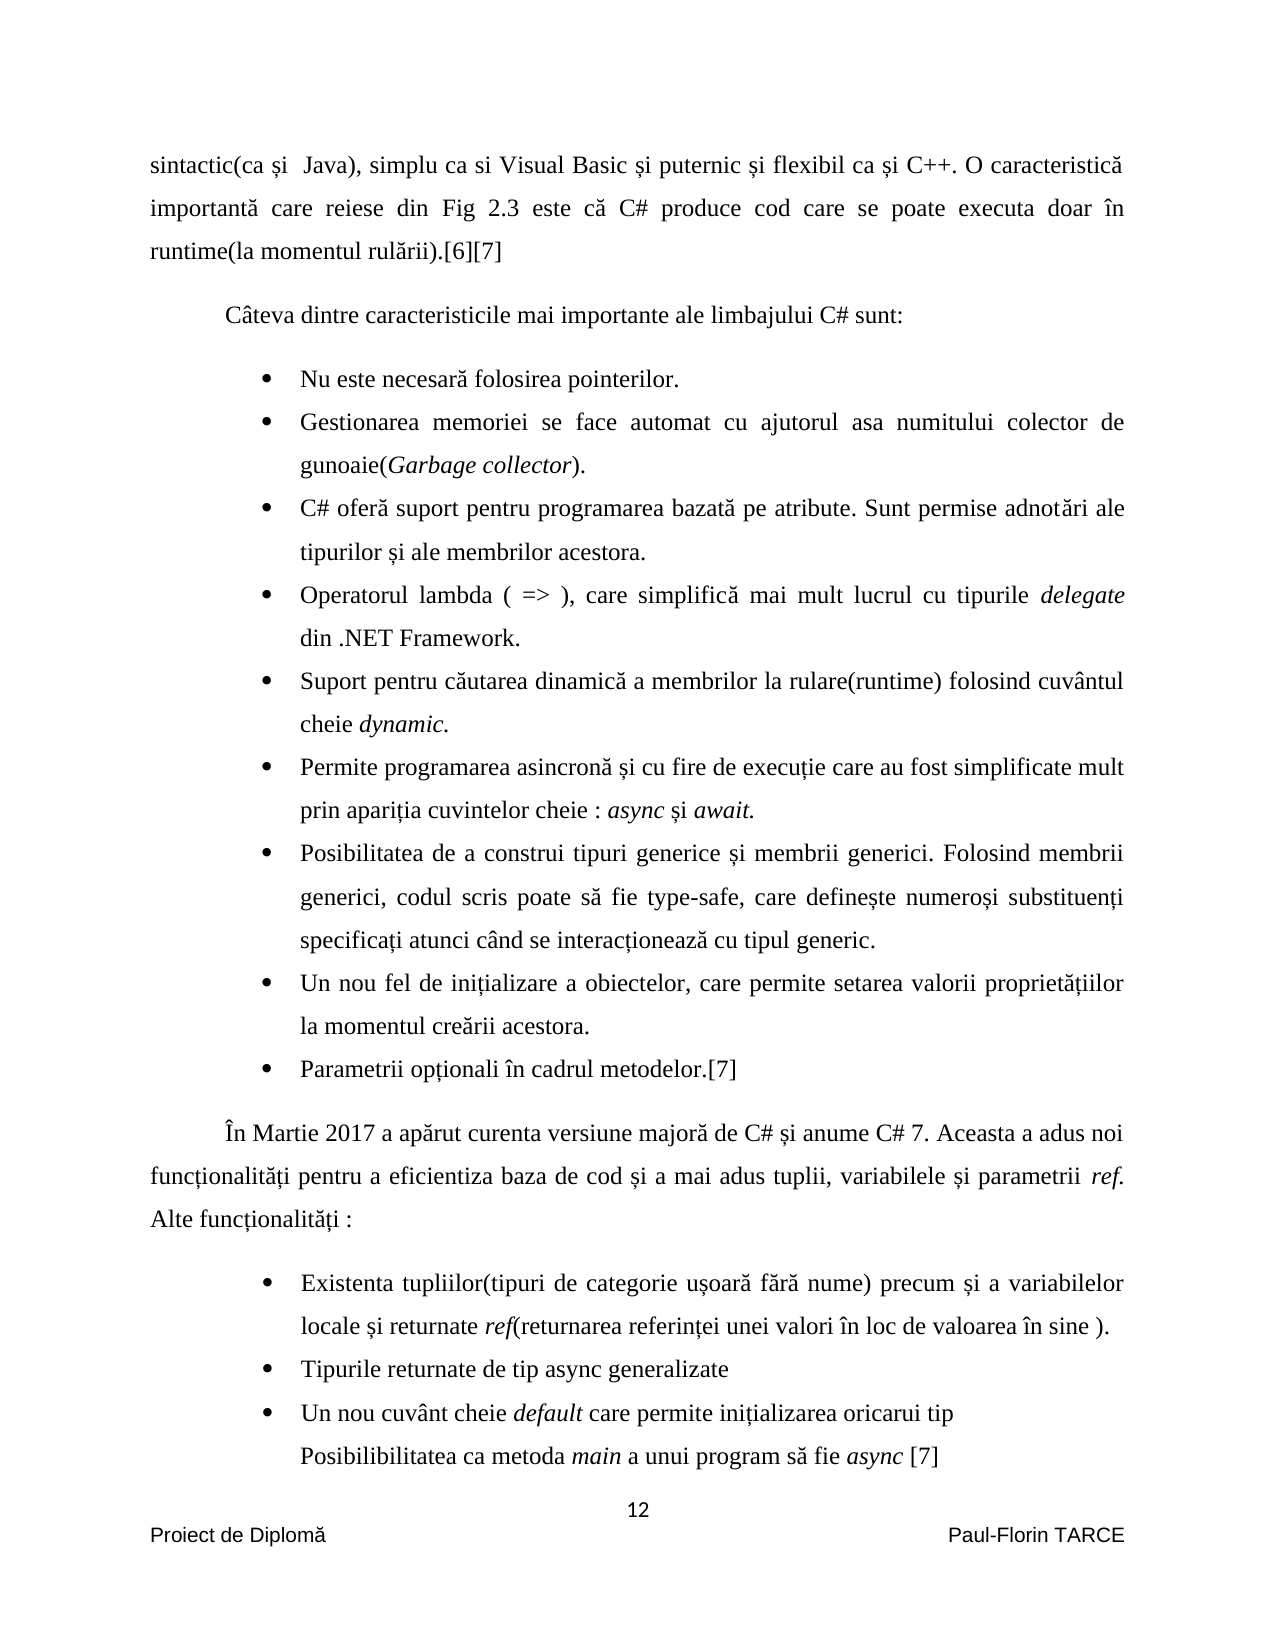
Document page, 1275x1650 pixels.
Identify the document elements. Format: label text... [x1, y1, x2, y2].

list Un nou fel de inițializare a obiectelor, care permite setarea valorii proprietățiilor la momentul creării acestora. [262, 968, 1125, 1040]
list Gestionarea memoriei se face automat cu ajutorul asa numitului colector de gunoaie(Garbage collector). [262, 407, 1125, 479]
list Operatorul lambda ( => ), care simplifică mai mult lucrul cu tipurile delegate din .NET Framework. [262, 580, 1125, 652]
list Posibilibilitatea ca metoda main a unui program să fie async [7] [300, 1441, 1125, 1469]
list Permite programarea asincronă și cu fire de execuție care au fost simplificate mult prin apariția cuvintelor cheie : async și await. [262, 752, 1125, 824]
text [150, 150, 1125, 265]
list C# oferă suport pentru programarea bazată pe atribute. Sunt permise adnotări ale tipurilor și ale membrilor acestora. [262, 493, 1125, 565]
list Posibilitatea de a construi tipuri generice și membrii generici. Folosind membrii generici, codul scris poate să fie type-safe, care definește numeroși substituenți specificați atunci când se interacționează cu tipul generic. [262, 838, 1125, 953]
list Existenta tupliilor(tipuri de categorie ușoară fără nume) precum și a variabilelor locale și returnate ref(returnarea referinței unei valori în loc de valoarea în sine ). [263, 1268, 1125, 1340]
text În Martie 2017 a apărut curenta versiune majoră de C# și anume C# 7. Aceasta a adus noi funcționalități pentru a eficientiza baza de cod și a mai adus tuplii, variabilele și parametrii ref. Alte funcționalități : [150, 1118, 1125, 1233]
text Câteva dintre caracteristicile mai importante ale limbajului C# sunt: [150, 300, 1125, 329]
list Nu este necesară folosirea pointerilor. [262, 364, 1125, 393]
list Un nou cuvânt cheie default care permite inițializarea oricarui tip [263, 1398, 1125, 1426]
list Parametrii opționali în cadrul metodelor.[7] [262, 1054, 1125, 1083]
list Tipurile returnate de tip async generalizate [263, 1354, 1125, 1383]
list Suport pentru căutarea dinamică a membrilor la rulare(runtime) folosind cuvântul cheie dynamic. [262, 666, 1125, 738]
